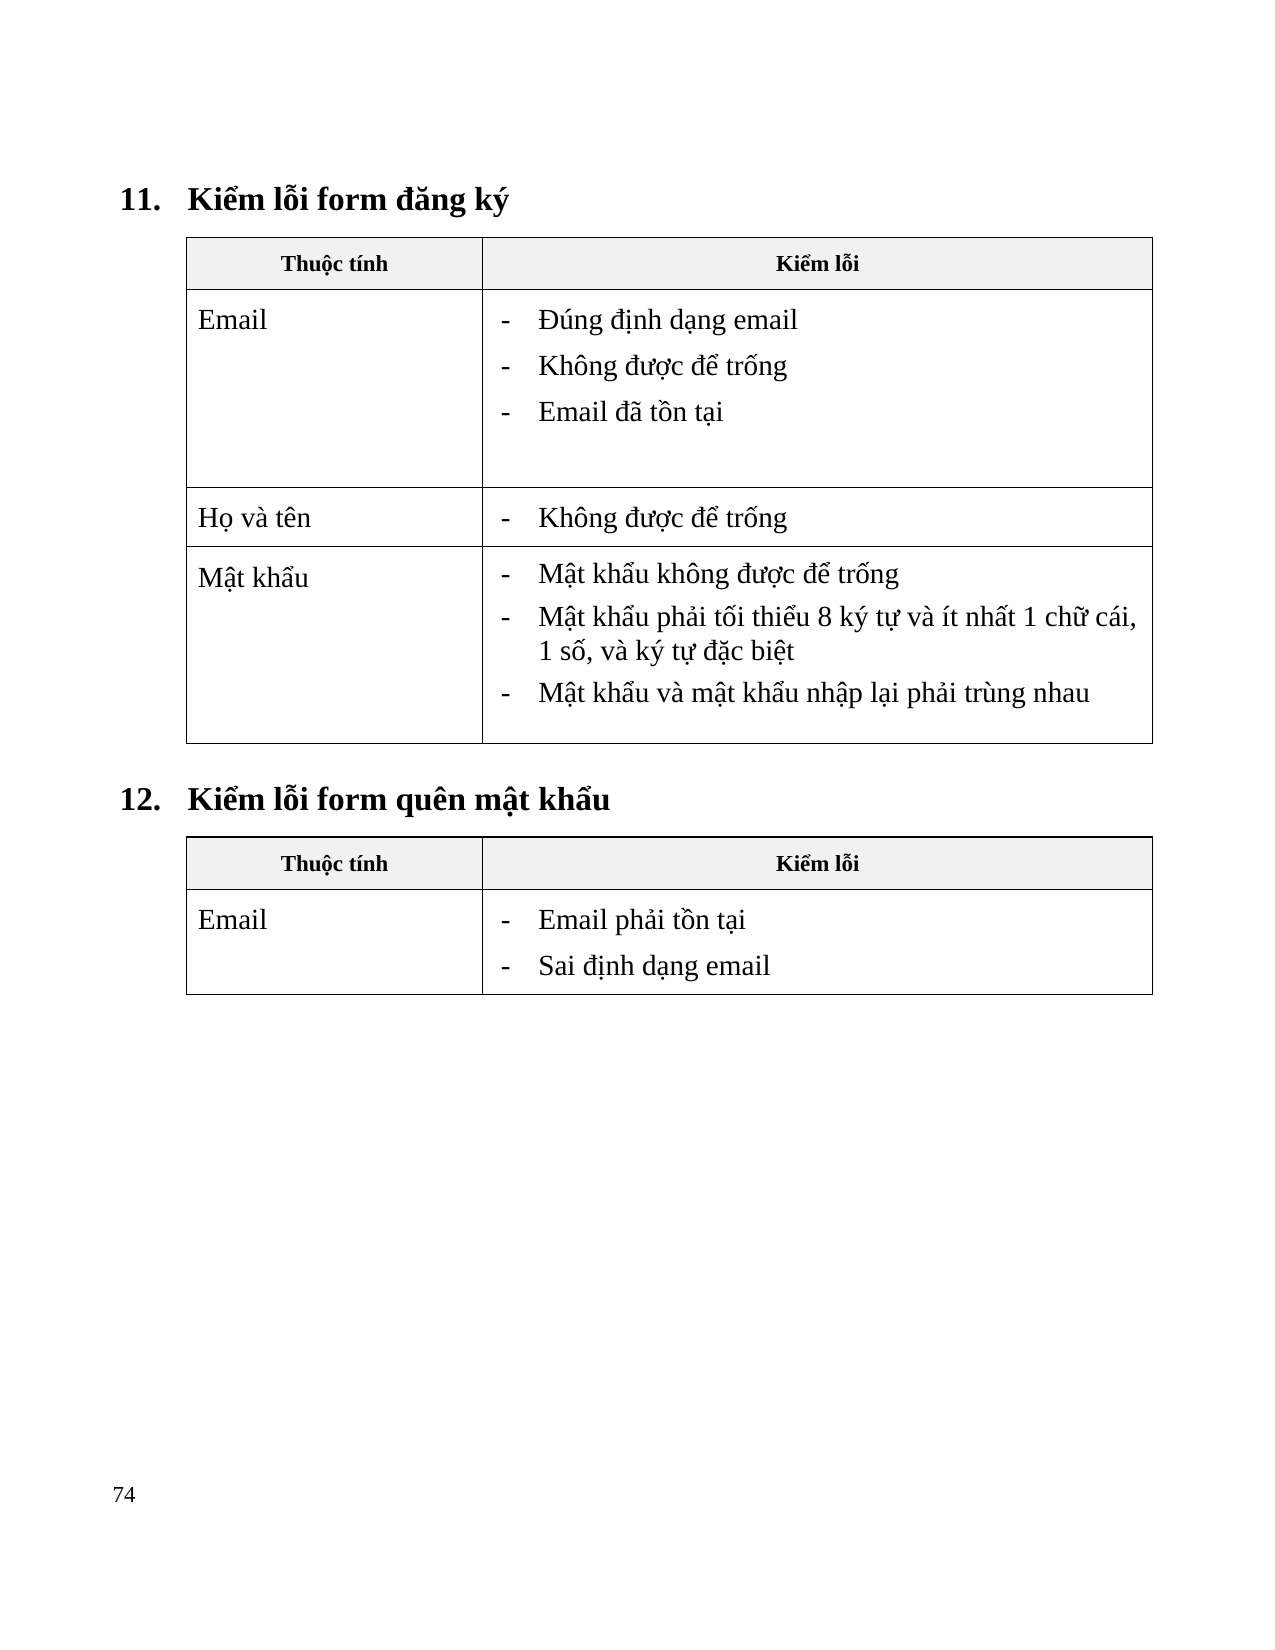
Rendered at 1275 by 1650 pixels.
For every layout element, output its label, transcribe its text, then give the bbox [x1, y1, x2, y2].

table_cell Mật khẩu [187, 547, 482, 742]
subtitle Kiểm lỗi form đăng ký [119, 179, 1198, 217]
table_cell Đúng định dạng email Không được để trống Email đã tồn tại [483, 290, 1152, 487]
table_cell Email [187, 890, 482, 994]
table_header Thuộc tính [187, 838, 482, 889]
table_cell Email [187, 290, 482, 487]
table_cell Mật khẩu không được để trống Mật khẩu phải tối thiểu 8 ký tự và ít nhất 1 chữ cái, 1 số, và ký tự đặc biệt Mật khẩu và mật khẩu nhập lại phải trùng nhau [483, 547, 1152, 742]
table_header Kiểm lỗi [483, 238, 1152, 289]
table_header Kiểm lỗi [483, 838, 1152, 889]
table_cell Email phải tồn tại Sai định dạng email [483, 890, 1152, 994]
subtitle Kiểm lỗi form quên mật khẩu [119, 779, 1198, 817]
table_cell Họ và tên [187, 488, 482, 546]
table_header Thuộc tính [187, 238, 482, 289]
table_cell Không được để trống [483, 488, 1152, 546]
